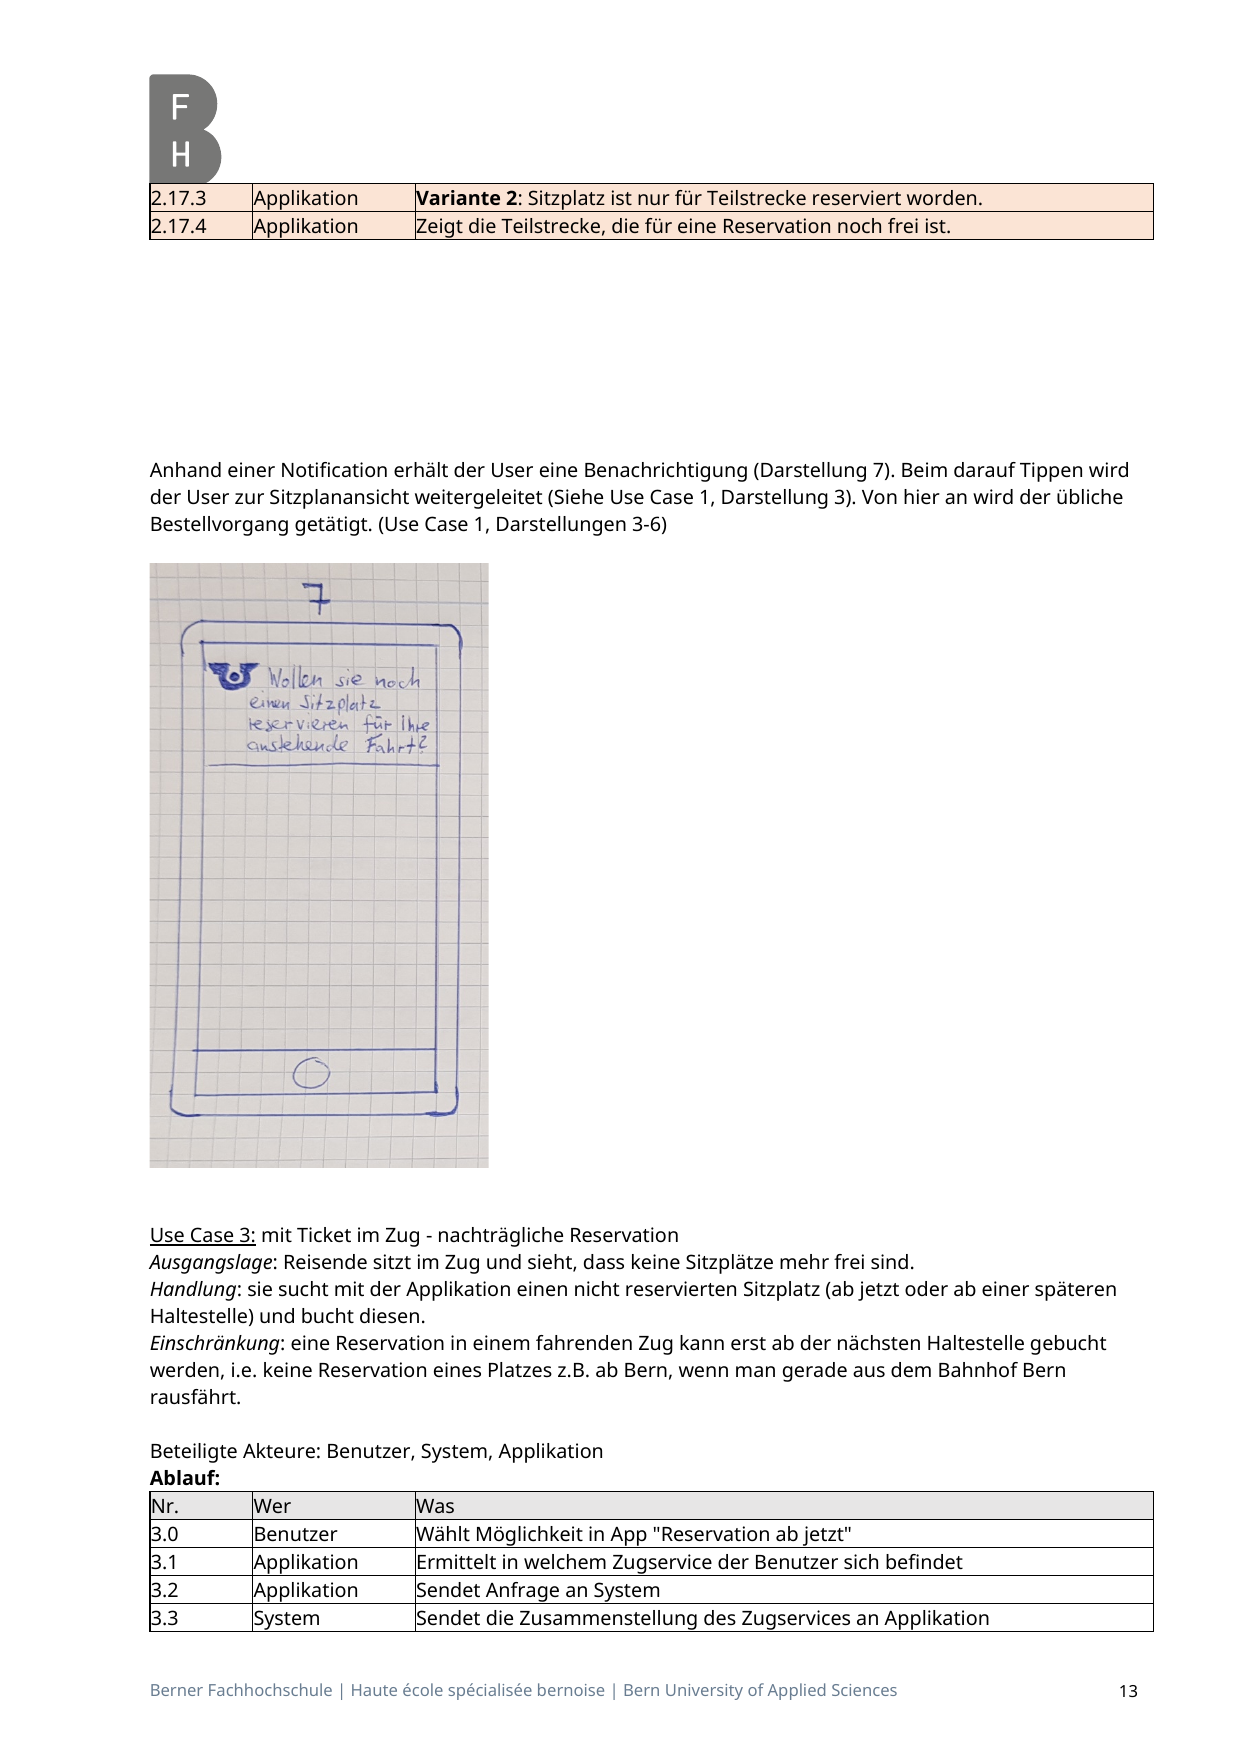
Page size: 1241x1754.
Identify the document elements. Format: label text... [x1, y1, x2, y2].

table_cell 3.2 [151, 1576, 252, 1603]
table_cell 3.3 [151, 1604, 252, 1631]
table_cell Sendet Anfrage an System [416, 1576, 1153, 1603]
table_header Was [416, 1492, 1153, 1519]
table_cell Applikation [253, 184, 415, 211]
text Ausgangslage: Reisende sitzt im Zug und sieht, dass keine Sitzplätze mehr frei sind. [149, 1248, 1136, 1275]
table_header Wer [253, 1492, 415, 1519]
table_cell 3.1 [151, 1548, 252, 1575]
table_cell 2.17.3 [151, 184, 252, 211]
table_cell Applikation [253, 212, 415, 239]
table_cell Applikation [253, 1576, 415, 1603]
table_cell Ermittelt in welchem Zugservice der Benutzer sich befindet [416, 1548, 1153, 1575]
table_cell Benutzer [253, 1520, 415, 1547]
table_cell 2.17.4 [151, 212, 252, 239]
text Beteiligte Akteure: Benutzer, System, Applikation [149, 1437, 1136, 1464]
text Anhand einer Notification erhält der User eine Benachrichtigung (Darstellung 7). Beim darauf Tippen wird der User zur Sitzplanansicht weitergeleitet (Siehe Use Case 1, Darstellung 3). Von hier an wird der übliche Bestellvorgang getätigt. (Use Case 1, Darstellungen 3-6) [149, 456, 1136, 537]
table_cell Variante 2: Sitzplatz ist nur für Teilstrecke reserviert worden. [416, 184, 1153, 211]
table_cell Wählt Möglichkeit in App "Reservation ab jetzt" [416, 1520, 1153, 1547]
table_cell 3.0 [151, 1520, 252, 1547]
table_cell Zeigt die Teilstrecke, die für eine Reservation noch frei ist. [416, 212, 1153, 239]
picture [149, 563, 489, 1168]
text Ablauf: [149, 1464, 1136, 1491]
text Einschränkung: eine Reservation in einem fahrenden Zug kann erst ab der nächsten Haltestelle gebucht werden, i.e. keine Reservation eines Platzes z.B. ab Bern, wenn man gerade aus dem Bahnhof Bern rausfährt. [149, 1329, 1136, 1410]
table_cell Sendet die Zusammenstellung des Zugservices an Applikation [416, 1604, 1153, 1631]
text Handlung: sie sucht mit der Applikation einen nicht reservierten Sitzplatz (ab jetzt oder ab einer späteren Haltestelle) und bucht diesen. [149, 1275, 1136, 1329]
table_cell Applikation [253, 1548, 415, 1575]
table_cell System [253, 1604, 415, 1631]
text Use Case 3: mit Ticket im Zug - nachträgliche Reservation [149, 1221, 1136, 1248]
table_header Nr. [151, 1492, 252, 1519]
